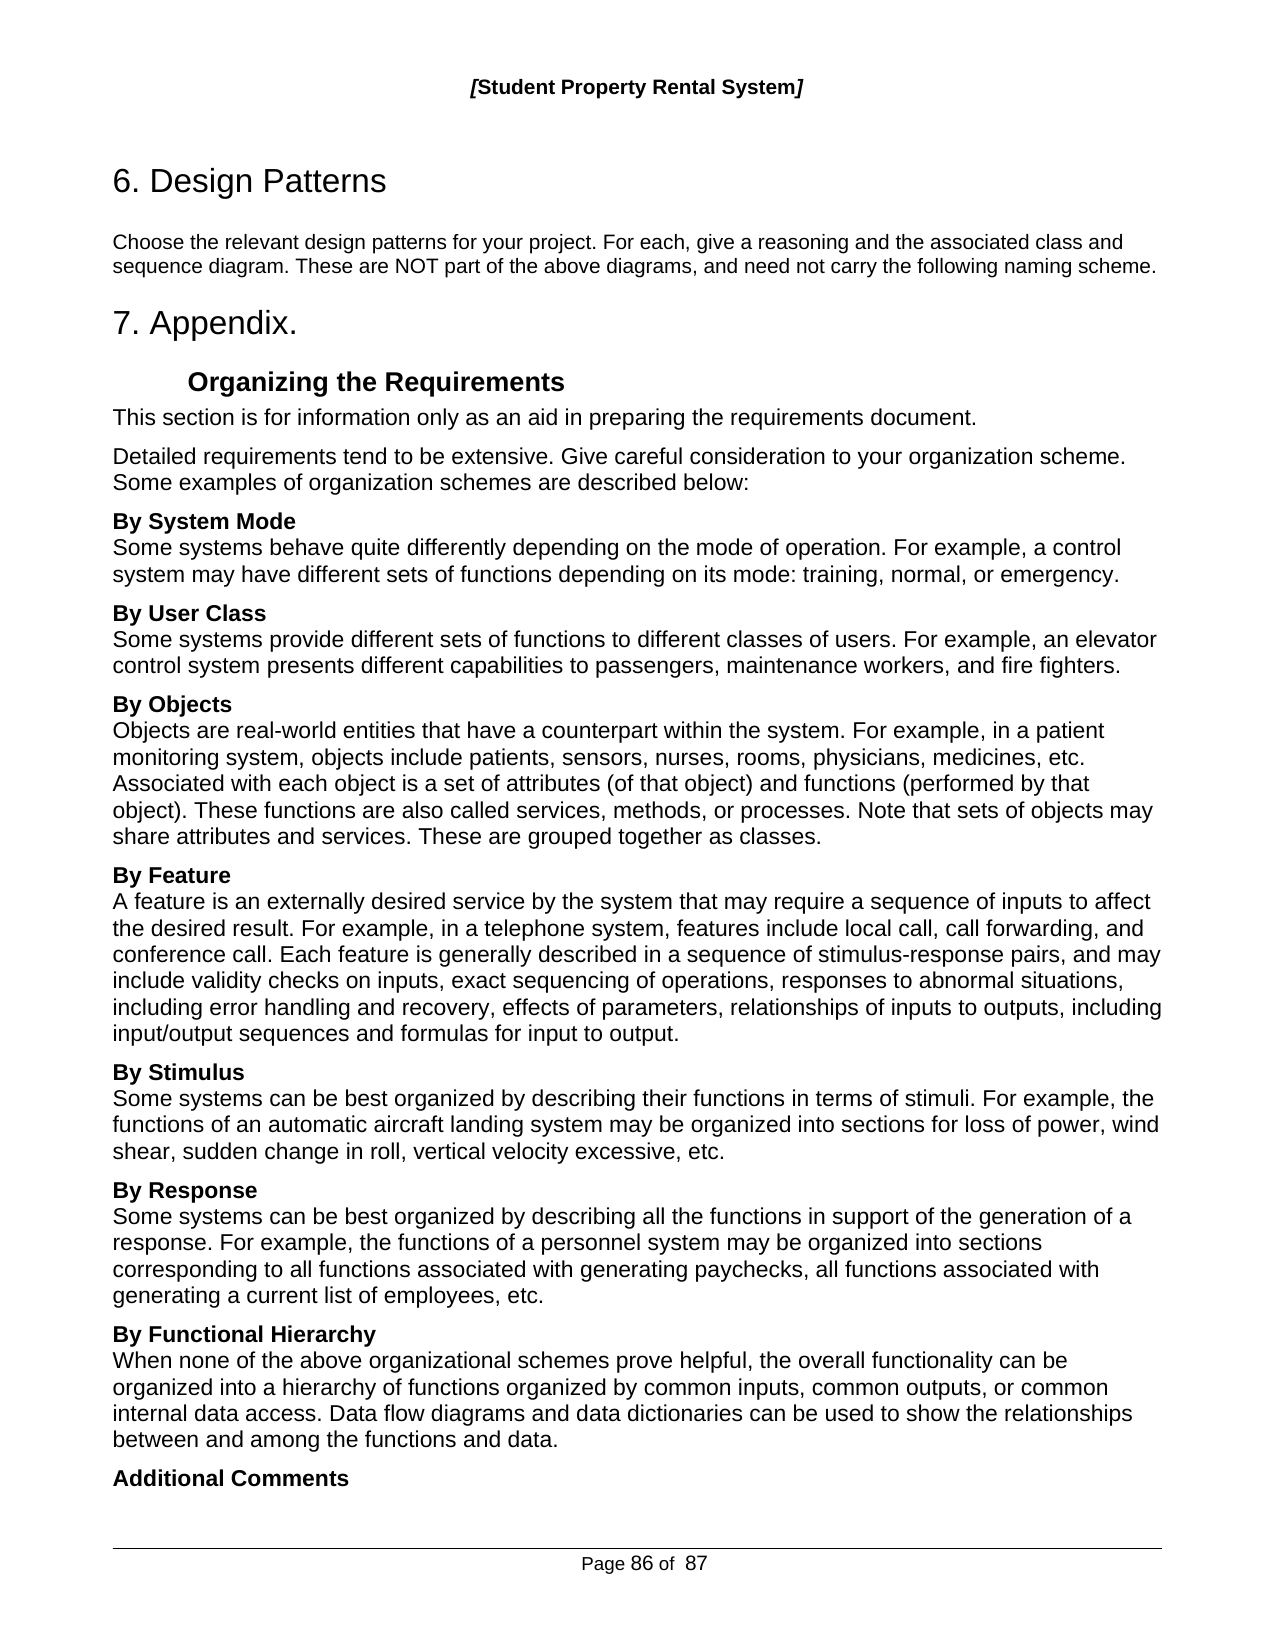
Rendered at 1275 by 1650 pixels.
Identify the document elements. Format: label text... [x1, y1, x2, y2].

text By User Class [112, 599, 1162, 626]
text Some systems provide different sets of functions to different classes of users. For example, an elevator control system presents different capabilities to passengers, maintenance workers, and fire fighters. [112, 626, 1162, 679]
text Additional Comments [112, 1465, 1162, 1492]
text Some systems can be best organized by describing all the functions in support of the generation of a response. For example, the functions of a personnel system may be organized into sections corresponding to all functions associated with generating paychecks, all functions associated with generating a current list of employees, etc. [112, 1203, 1162, 1308]
text Choose the relevant design patterns for your project. For each, give a reasoning and the associated class and sequence diagram. These are NOT part of the above diagrams, and need not carry the following naming scheme. [112, 230, 1162, 278]
text By Response [112, 1177, 1162, 1203]
text By Feature [112, 862, 1162, 888]
text When none of the above organizational schemes prove helpful, the overall functionality can be organized into a hierarchy of functions organized by common inputs, common outputs, or common internal data access. Data flow diagrams and data dictionaries can be used to show the relationships between and among the functions and data. [112, 1347, 1162, 1453]
subtitle Organizing the Requirements [187, 366, 1162, 398]
text By Functional Hierarchy [112, 1321, 1162, 1347]
text A feature is an externally desired service by the system that may require a sequence of inputs to affect the desired result. For example, in a telephone system, features include local call, call forwarding, and conference call. Each feature is generally described in a sequence of stimulus-response pairs, and may include validity checks on inputs, exact sequencing of operations, responses to abnormal situations, including error handling and recovery, effects of parameters, relationships of inputs to outputs, including input/output sequences and formulas for input to output. [112, 888, 1162, 1046]
text Some systems can be best organized by describing their functions in terms of stimuli. For example, the functions of an automatic aircraft landing system may be organized into sections for loss of power, wind shear, sudden change in roll, vertical velocity excessive, etc. [112, 1085, 1162, 1164]
text Detailed requirements tend to be extensive. Give careful consideration to your organization scheme. Some examples of organization schemes are described below: [112, 443, 1162, 496]
text This section is for information only as an aid in preparing the requirements document. [112, 404, 1162, 430]
text By System Mode [112, 508, 1162, 534]
subtitle 7. Appendix. [112, 303, 1162, 341]
text Objects are real-world entities that have a counterpart within the system. For example, in a patient monitoring system, objects include patients, sensors, nurses, rooms, physicians, medicines, etc. Associated with each object is a set of attributes (of that object) and functions (performed by that object). These functions are also called services, methods, or processes. Note that sets of objects may share attributes and services. These are grouped together as classes. [112, 717, 1162, 849]
text Some systems behave quite differently depending on the mode of operation. For example, a control system may have different sets of functions depending on its mode: training, normal, or emergency. [112, 534, 1162, 587]
text By Objects [112, 691, 1162, 717]
text By Stimulus [112, 1059, 1162, 1085]
subtitle 6. Design Patterns [112, 161, 1162, 200]
